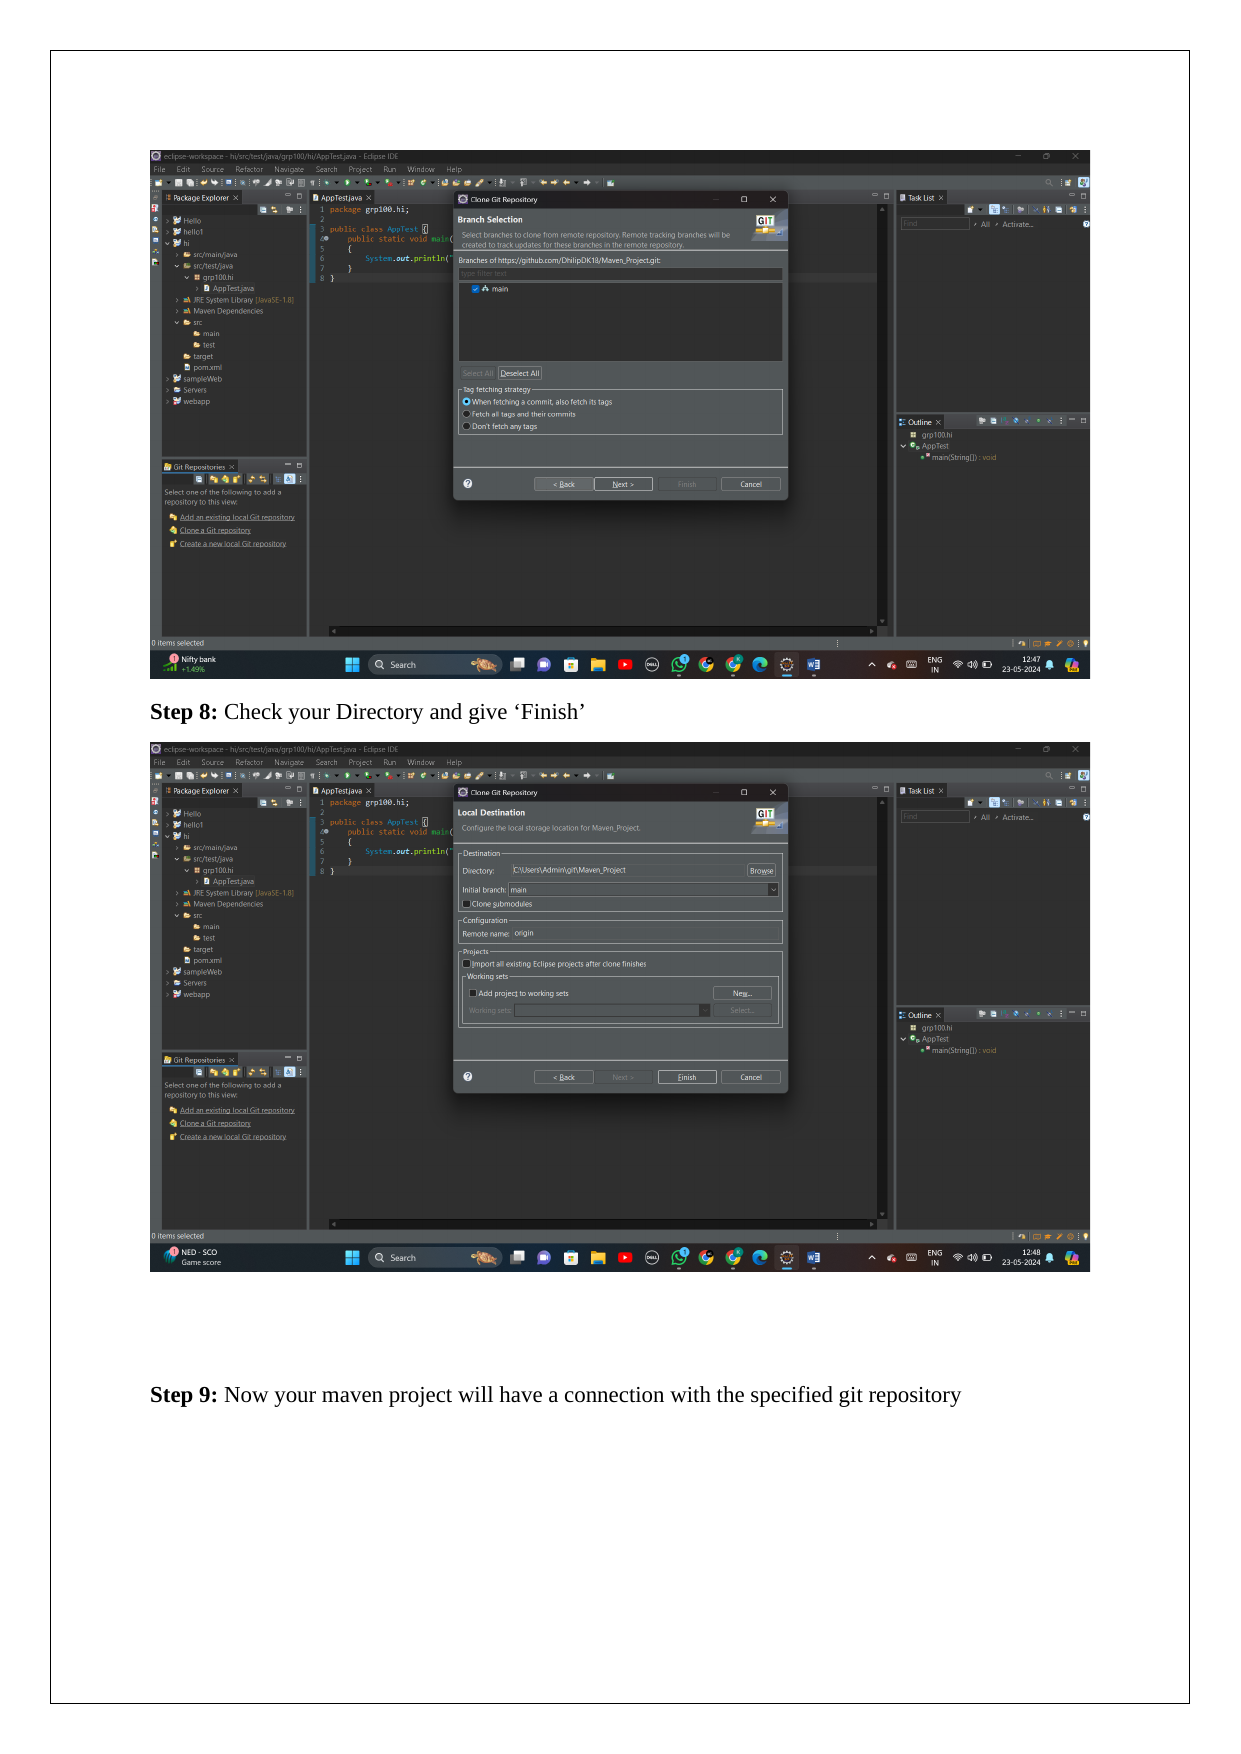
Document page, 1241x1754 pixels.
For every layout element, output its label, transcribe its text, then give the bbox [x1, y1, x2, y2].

text Step 9: Now your maven project will have a connection with the specified git repository [150, 1381, 1090, 1407]
picture [150, 742, 1091, 1272]
text Step 8: Check your Directory and give ‘Finish’ [150, 698, 1090, 724]
picture [150, 150, 1091, 679]
